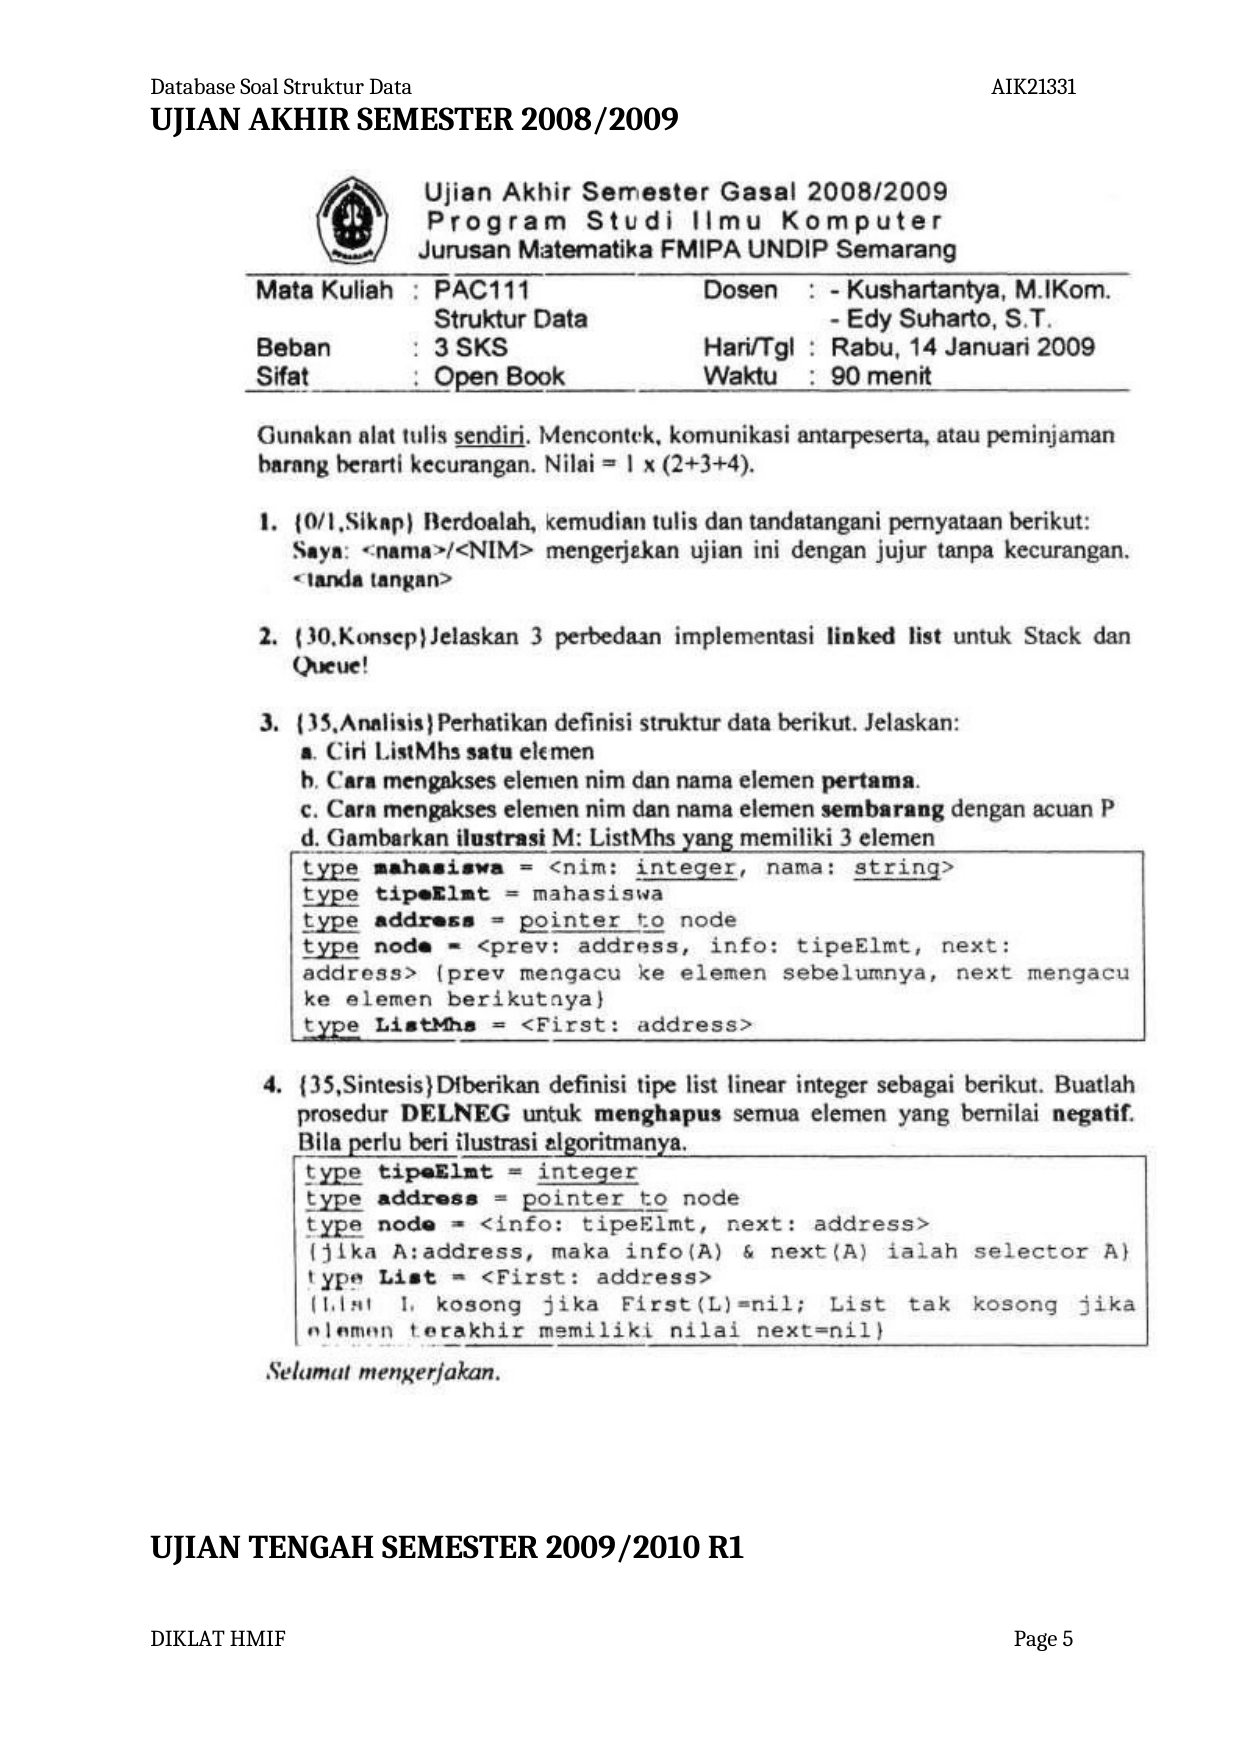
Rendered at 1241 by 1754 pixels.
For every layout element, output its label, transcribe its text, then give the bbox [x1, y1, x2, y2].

picture [239, 169, 1158, 1395]
text UJIAN AKHIR SEMESTER 2008/2009 [150, 100, 1240, 138]
text UJIAN TENGAH SEMESTER 2009/2010 R1 [150, 1528, 1240, 1567]
